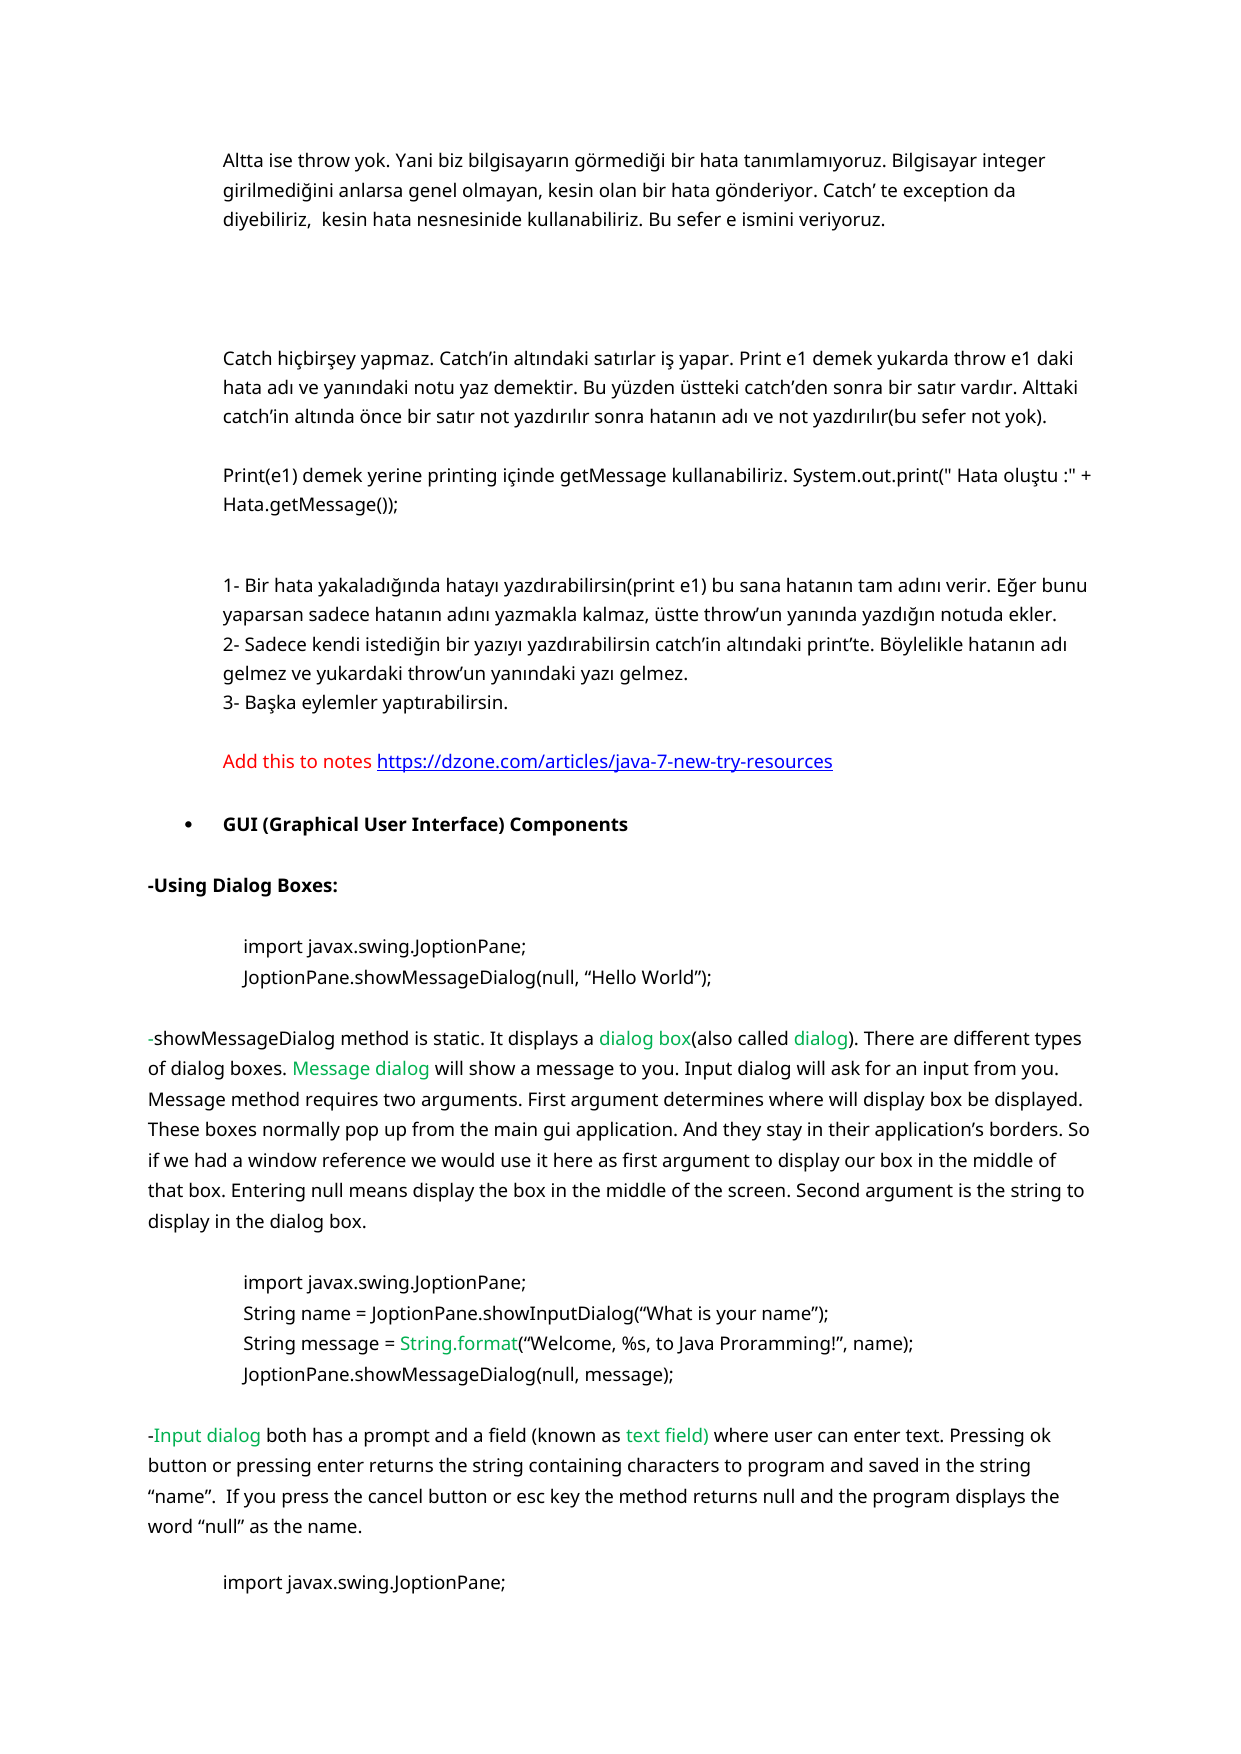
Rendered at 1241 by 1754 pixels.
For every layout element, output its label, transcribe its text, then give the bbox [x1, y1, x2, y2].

list 3- Başka eylemler yaptırabilirsin. [223, 689, 1093, 715]
text -Using Dialog Boxes: [148, 867, 1093, 898]
list 1- Bir hata yakaladığında hatayı yazdırabilirsin(print e1) bu sana hatanın tam adını verir. Eğer bunu yaparsan sadece hatanın adını yazmakla kalmaz, üstte throw’un yanında yazdığın notuda ekler. [223, 572, 1093, 627]
list 2- Sadece kendi istediğin bir yazıyı yazdırabilirsin catch’in altındaki print’te. Böylelikle hatanın adı gelmez ve yukardaki throw’un yanındaki yazı gelmez. [223, 631, 1093, 686]
text import javax.swing.JoptionPane; [148, 928, 1093, 959]
text import javax.swing.JoptionPane; [223, 1567, 1093, 1595]
text JoptionPane.showMessageDialog(null, “Hello World”); [148, 959, 1093, 989]
list Altta ise throw yok. Yani biz bilgisayarın görmediği bir hata tanımlamıyoruz. Bilgisayar integer girilmediğini anlarsa genel olmayan, kesin olan bir hata gönderiyor. Catch’ te exception da diyebiliriz, kesin hata nesnesinide kullanabiliriz. Bu sefer e ismini veriyoruz. [223, 148, 1093, 232]
list Add this to notes https://dzone.com/articles/java-7-new-try-resources [223, 748, 1093, 773]
list Catch hiçbirşey yapmaz. Catch’in altındaki satırlar iş yapar. Print e1 demek yukarda throw e1 daki hata adı ve yanındaki notu yaz demektir. Bu yüzden üstteki catch’den sonra bir satır vardır. Alttaki catch’in altında önce bir satır not yazdırılır sonra hatanın adı ve not yazdırılır(bu sefer not yok). [223, 345, 1093, 429]
text -showMessageDialog method is static. It displays a dialog box(also called dialog). There are different types of dialog boxes. Message dialog will show a message to you. Input dialog will ask for an input from you. Message method requires two arguments. First argument determines where will display box be displayed. These boxes normally pop up from the main gui application. And they stay in their application’s borders. So if we had a window reference we would use it here as first argument to display our box in the middle of that box. Entering null means display the box in the middle of the screen. Second argument is the string to display in the dialog box. [148, 1020, 1093, 1234]
text JoptionPane.showMessageDialog(null, message); [148, 1356, 1093, 1386]
text String message = String.format(“Welcome, %s, to Java Proramming!”, name); [148, 1325, 1093, 1356]
list Print(e1) demek yerine printing içinde getMessage kullanabiliriz. System.out.print(" Hata oluştu :" + Hata.getMessage()); [223, 462, 1093, 517]
text String name = JoptionPane.showInputDialog(“What is your name”); [148, 1295, 1093, 1325]
text -Input dialog both has a prompt and a field (known as text field) where user can enter text. Pressing ok button or pressing enter returns the string containing characters to program and saved in the string “name”. If you press the cancel button or esc key the method returns null and the program displays the word “null” as the name. [148, 1417, 1093, 1539]
text import javax.swing.JoptionPane; [148, 1264, 1093, 1295]
list GUI (Graphical User Interface) Components [185, 806, 1093, 837]
